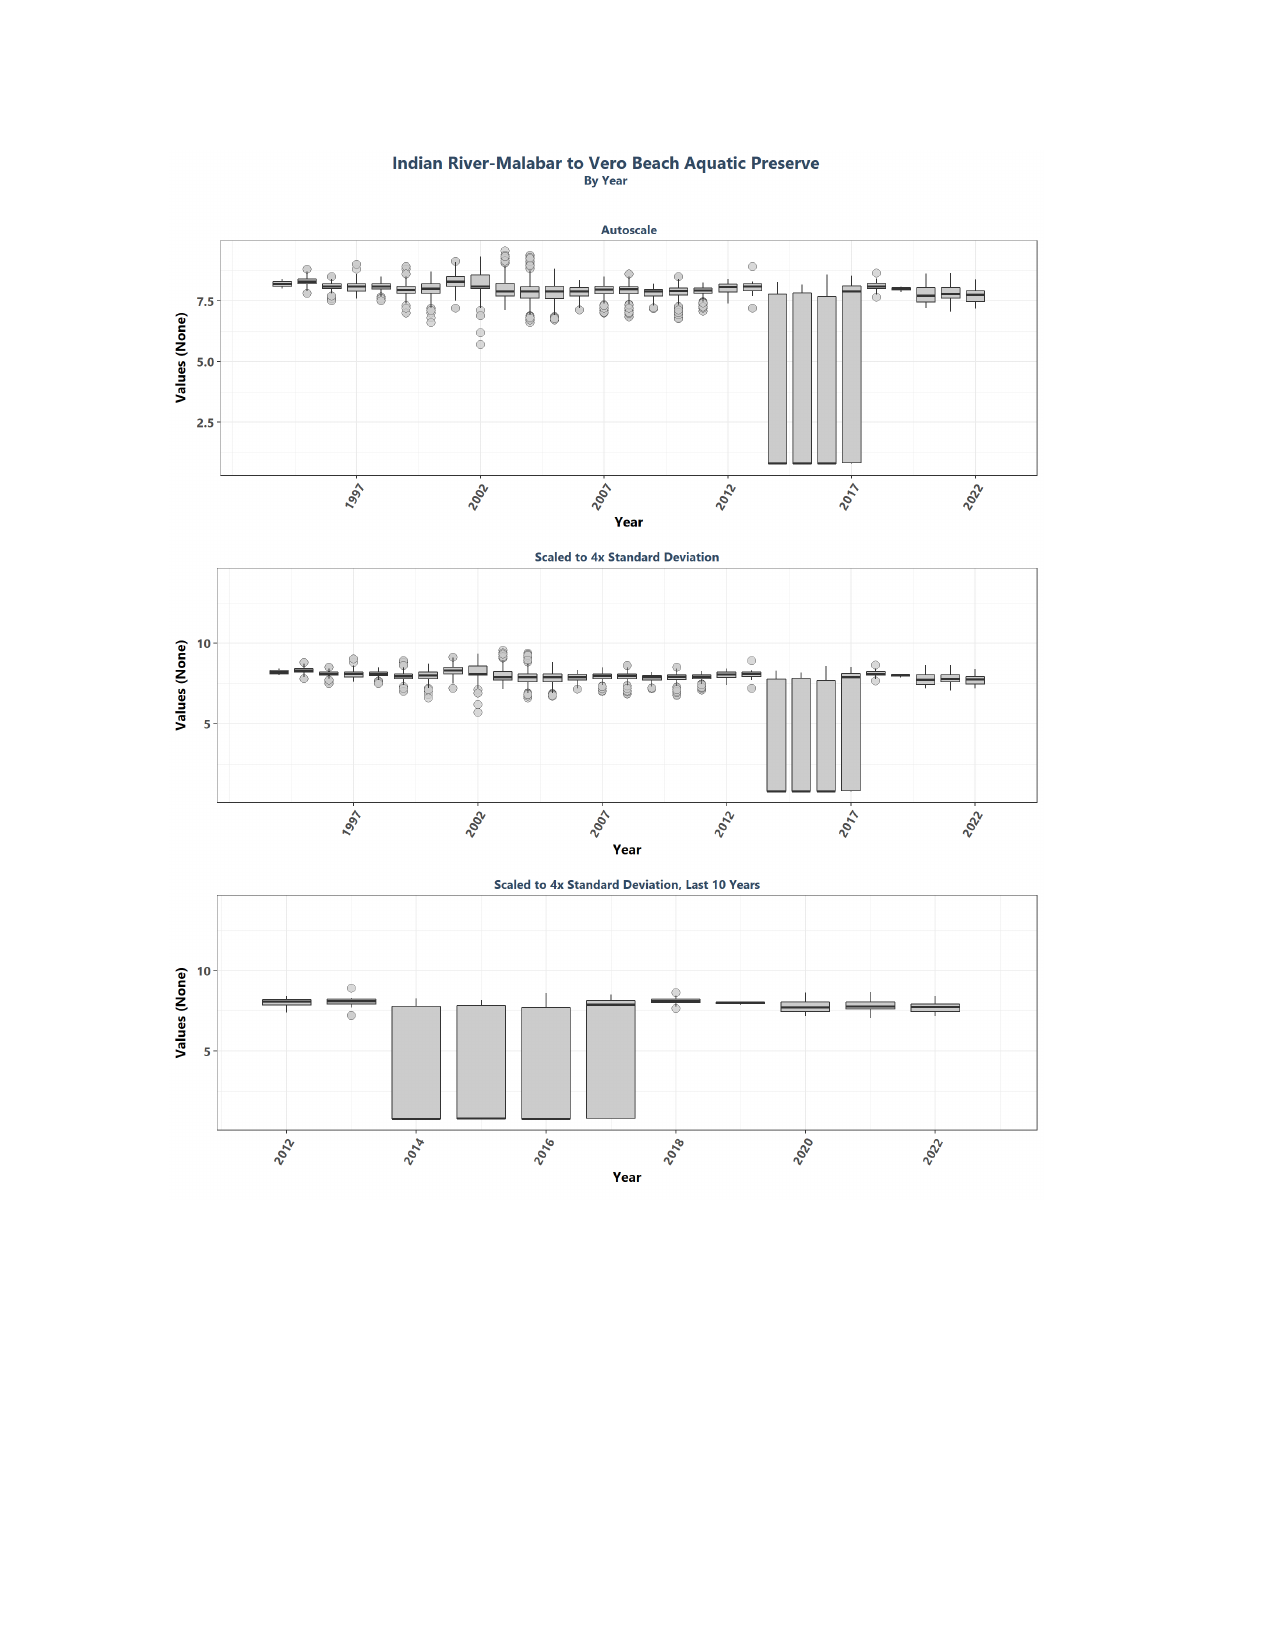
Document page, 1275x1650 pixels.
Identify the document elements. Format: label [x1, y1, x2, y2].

picture [168, 150, 1044, 1200]
